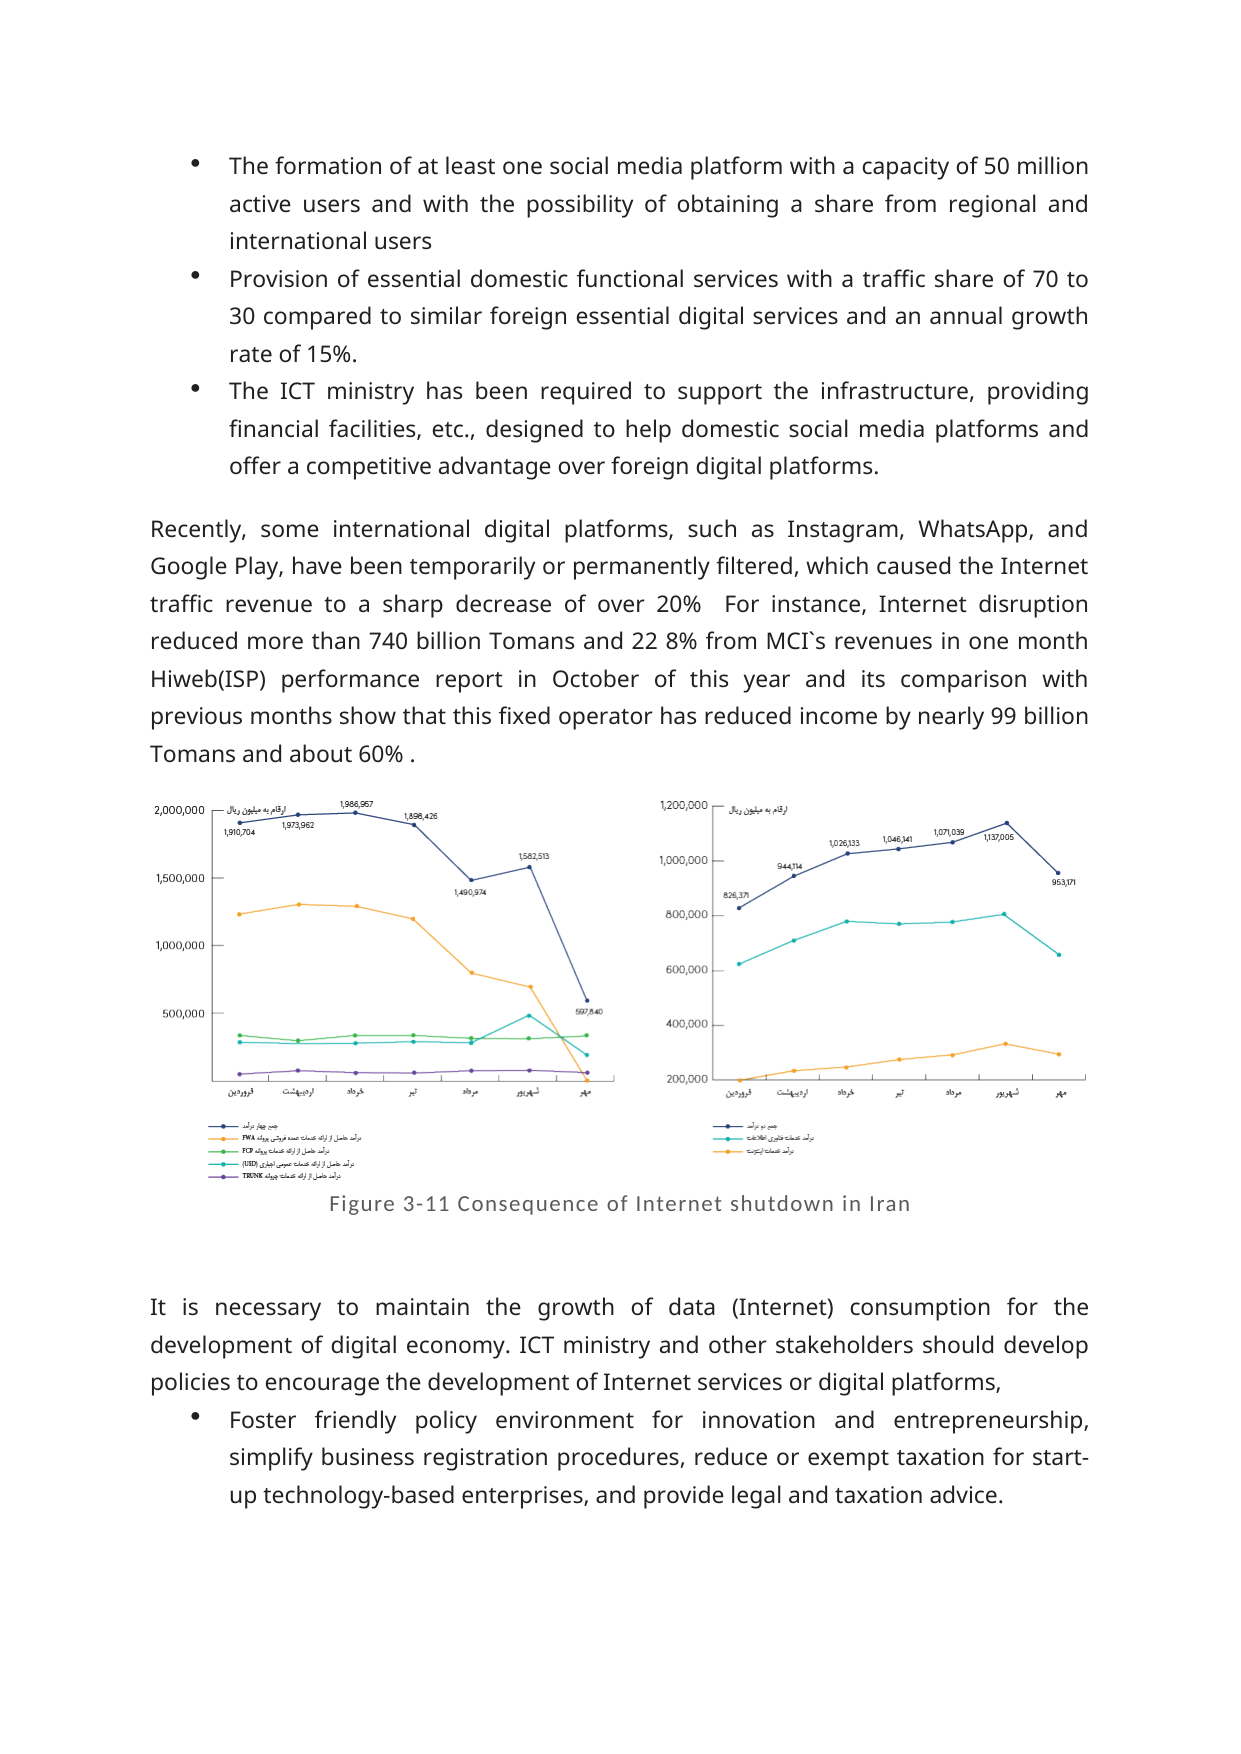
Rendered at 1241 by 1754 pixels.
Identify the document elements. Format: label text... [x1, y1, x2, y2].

text Recently, some international digital platforms, such as Instagram, WhatsApp, and Google Play, have been temporarily or permanently filtered, which caused the Internet traffic revenue to a sharp decrease of over 20% For instance, Internet disruption reduced more than 740 billion Tomans and 22 8% from MCI`s revenues in one month Hiweb(ISP) performance report in October of this year and its comparison with previous months show that this fixed operator has reduced income by nearly 99 billion Tomans and about 60% . [150, 512, 1090, 769]
picture [154, 800, 1086, 1183]
text Foster friendly policy environment for innovation and entrepreneurship, simplify business registration procedures, reduce or exempt taxation for start-up technology-based enterprises, and provide legal and taxation advice. [191, 1404, 1090, 1510]
text Provision of essential domestic functional services with a traffic share of 70 to 30 compared to similar foreign essential digital services and an annual growth rate of 15%. [191, 262, 1090, 369]
text The formation of at least one social media platform with a capacity of 50 million active users and with the possibility of obtaining a share from regional and international users [191, 150, 1090, 256]
text It is necessary to maintain the growth of data (Internet) consumption for the development of digital economy. ICT ministry and other stakeholders should develop policies to encourage the development of Internet services or digital platforms, [150, 1291, 1090, 1397]
text The ICT ministry has been required to support the infrastructure, providing financial facilities, etc., designed to help domestic social media platforms and offer a competitive advantage over foreign digital platforms. [191, 375, 1090, 481]
subtitle Figure 3-11 Consequence of Internet shutdown in Iran [150, 1189, 1090, 1217]
